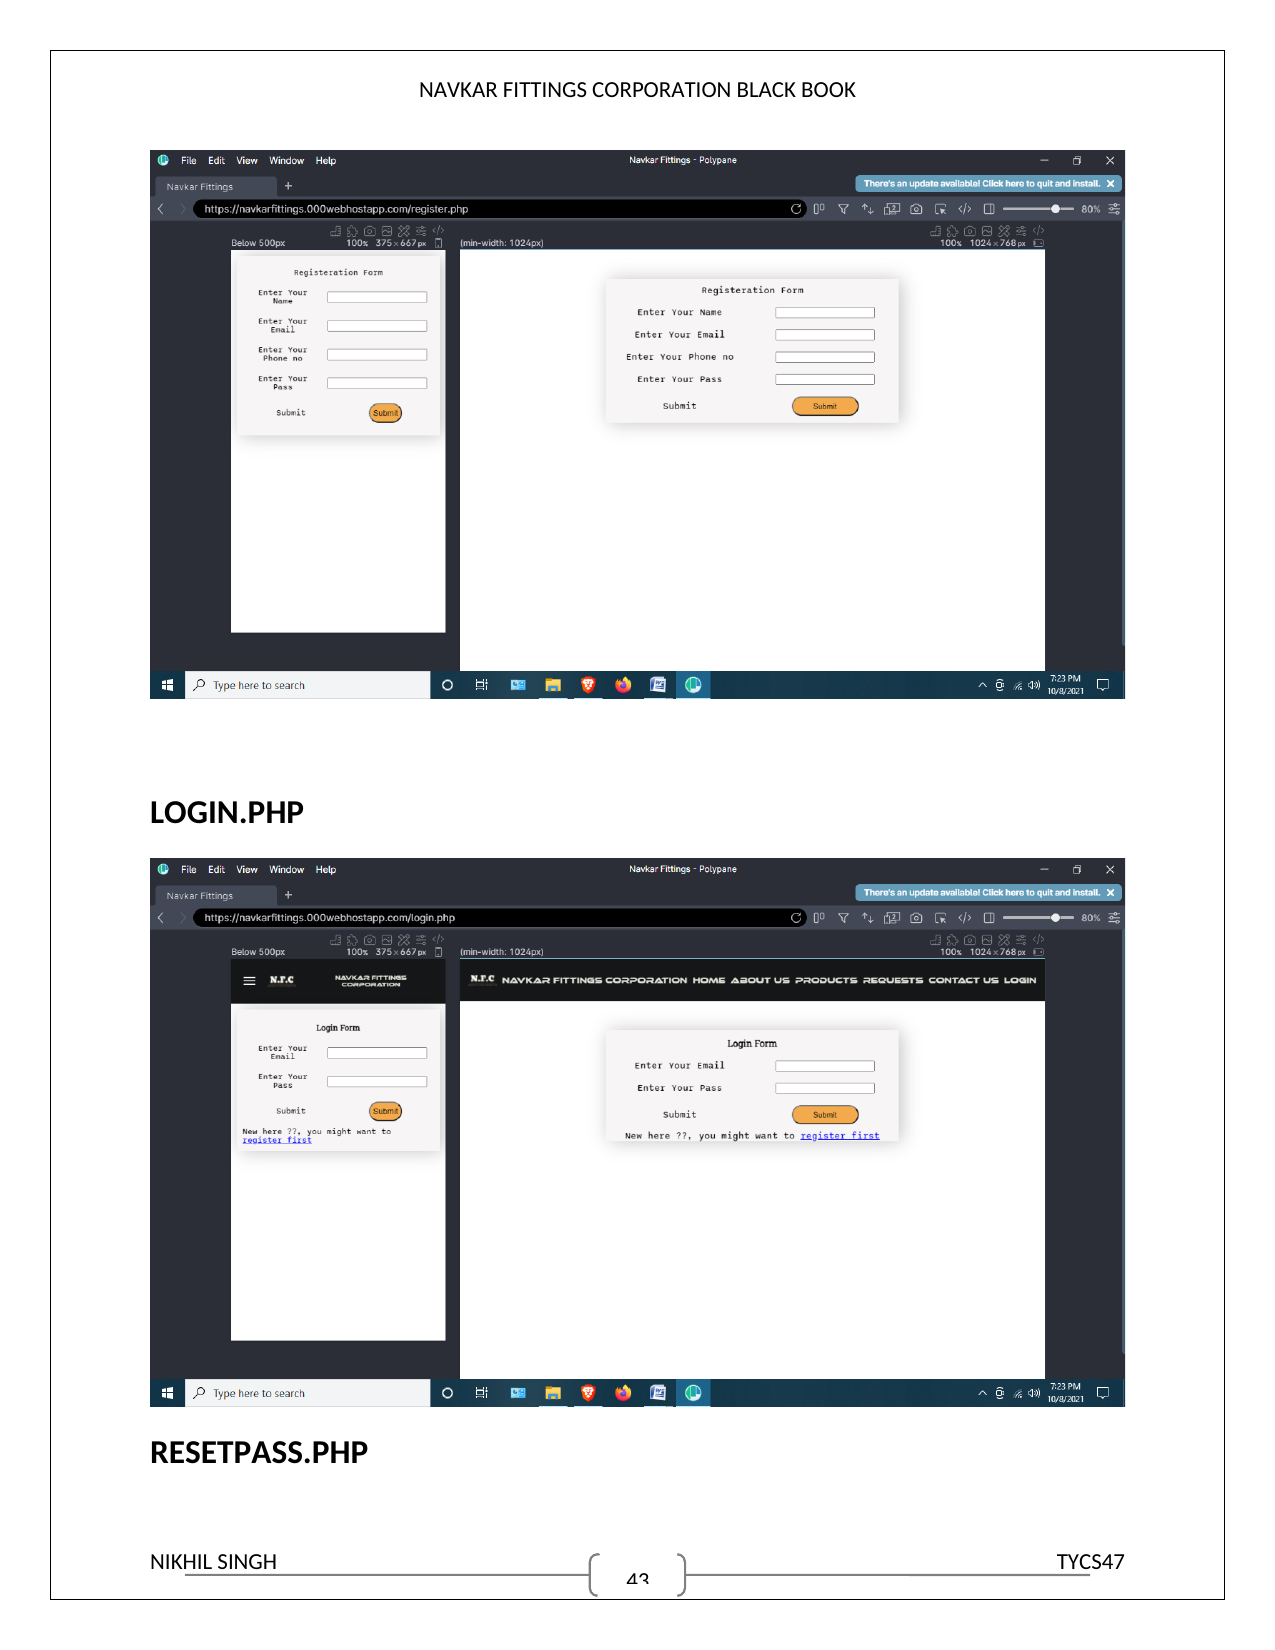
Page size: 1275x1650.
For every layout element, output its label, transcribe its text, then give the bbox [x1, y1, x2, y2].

text RESETPASS.PHP [150, 1431, 1125, 1472]
picture [150, 858, 1125, 1407]
picture [150, 150, 1125, 699]
text LOGIN.PHP [150, 791, 1125, 831]
